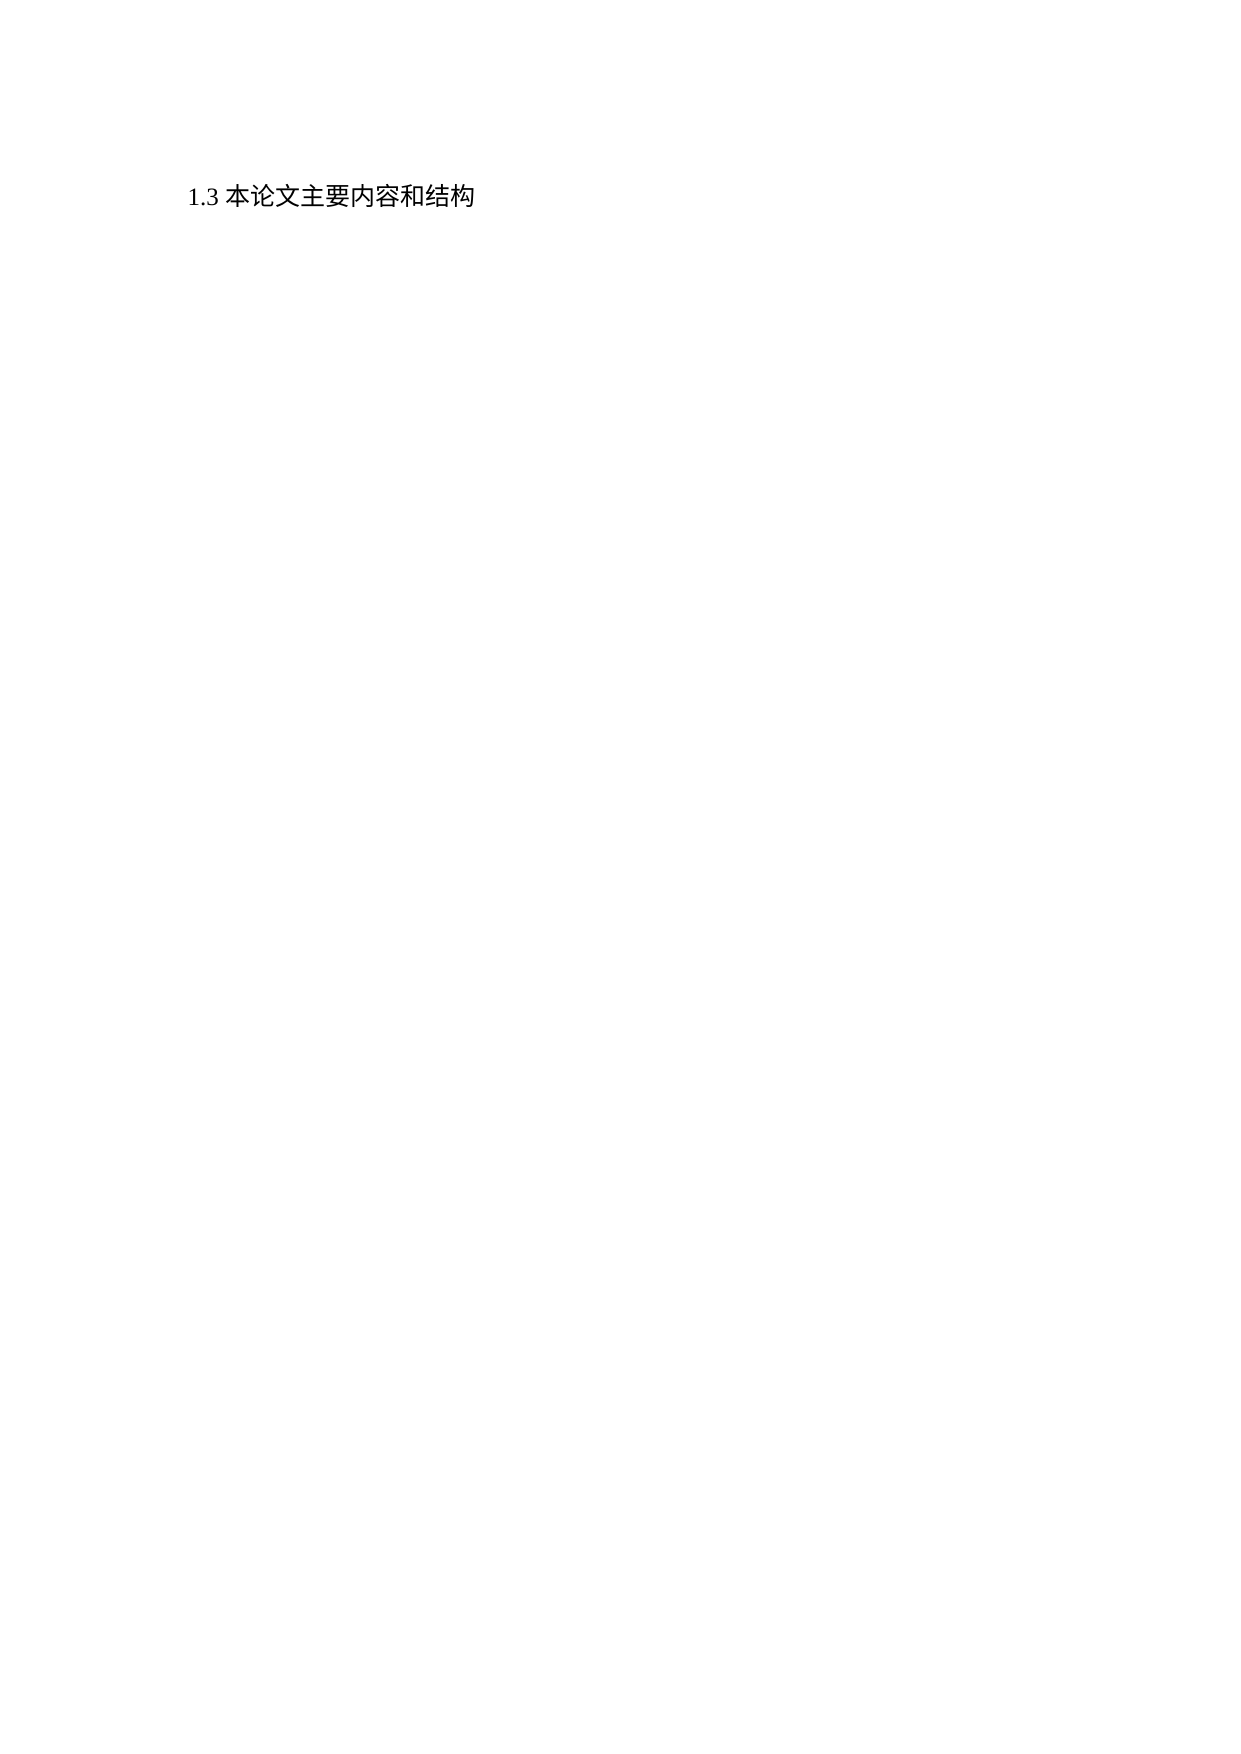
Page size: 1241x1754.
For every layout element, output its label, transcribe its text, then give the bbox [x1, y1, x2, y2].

text 1.3 本论文主要内容和结构 [187, 162, 1053, 227]
